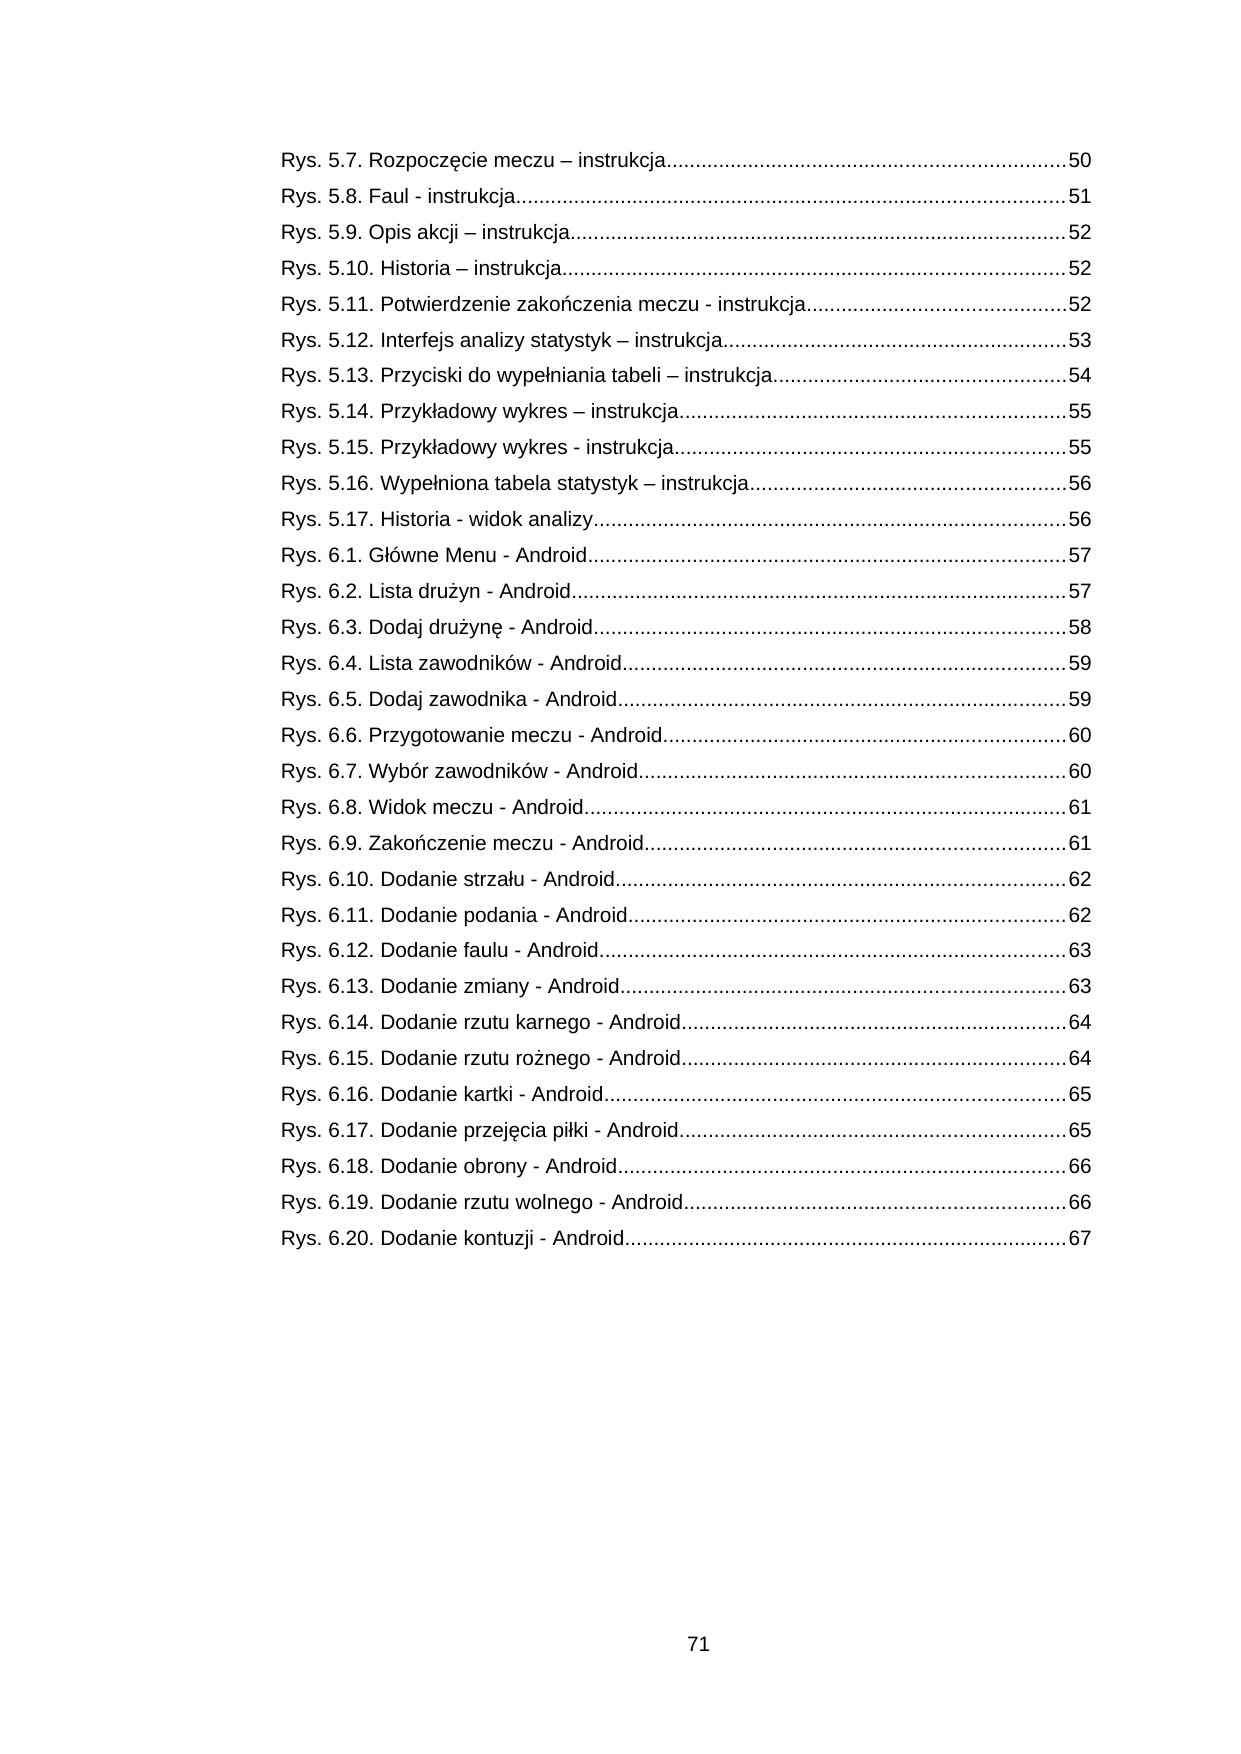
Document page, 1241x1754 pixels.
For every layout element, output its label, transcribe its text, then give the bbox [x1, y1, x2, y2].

text Rys. 6.15. Dodanie rzutu rożnego - Android 64 [207, 1046, 1092, 1070]
text Rys. 6.18. Dodanie obrony - Android 66 [207, 1154, 1092, 1178]
text Rys. 5.17. Historia - widok analizy 56 [207, 507, 1092, 531]
text Rys. 6.11. Dodanie podania - Android 62 [207, 902, 1092, 926]
text Rys. 5.7. Rozpoczęcie meczu – instrukcja 50 [207, 148, 1092, 172]
text Rys. 6.20. Dodanie kontuzji - Android 67 [207, 1226, 1092, 1250]
text Rys. 6.12. Dodanie faulu - Android 63 [207, 938, 1092, 962]
text Rys. 5.16. Wypełniona tabela statystyk – instrukcja 56 [207, 471, 1092, 495]
text Rys. 5.10. Historia – instrukcja 52 [207, 256, 1092, 279]
text Rys. 6.6. Przygotowanie meczu - Android 60 [207, 723, 1092, 747]
text Rys. 5.15. Przykładowy wykres - instrukcja 55 [207, 435, 1092, 459]
text Rys. 5.13. Przyciski do wypełniania tabeli – instrukcja 54 [207, 363, 1092, 387]
text Rys. 6.2. Lista drużyn - Android 57 [207, 579, 1092, 603]
text Rys. 5.8. Faul - instrukcja 51 [207, 184, 1092, 208]
text Rys. 6.17. Dodanie przejęcia piłki - Android 65 [207, 1118, 1092, 1142]
text Rys. 6.9. Zakończenie meczu - Android 61 [207, 831, 1092, 854]
text Rys. 6.13. Dodanie zmiany - Android 63 [207, 974, 1092, 998]
text Rys. 6.14. Dodanie rzutu karnego - Android 64 [207, 1010, 1092, 1034]
text Rys. 6.5. Dodaj zawodnika - Android 59 [207, 687, 1092, 711]
text Rys. 6.10. Dodanie strzału - Android 62 [207, 866, 1092, 890]
text Rys. 6.1. Główne Menu - Android 57 [207, 543, 1092, 567]
text Rys. 5.12. Interfejs analizy statystyk – instrukcja 53 [207, 327, 1092, 351]
text Rys. 6.8. Widok meczu - Android 61 [207, 794, 1092, 818]
text Rys. 6.19. Dodanie rzutu wolnego - Android 66 [207, 1190, 1092, 1214]
text Rys. 5.9. Opis akcji – instrukcja 52 [207, 219, 1092, 243]
text Rys. 5.11. Potwierdzenie zakończenia meczu - instrukcja 52 [207, 291, 1092, 315]
text Rys. 5.14. Przykładowy wykres – instrukcja 55 [207, 399, 1092, 423]
text Rys. 6.3. Dodaj drużynę - Android 58 [207, 615, 1092, 639]
text Rys. 6.4. Lista zawodników - Android 59 [207, 651, 1092, 675]
text Rys. 6.16. Dodanie kartki - Android 65 [207, 1082, 1092, 1106]
text Rys. 6.7. Wybór zawodników - Android 60 [207, 759, 1092, 783]
